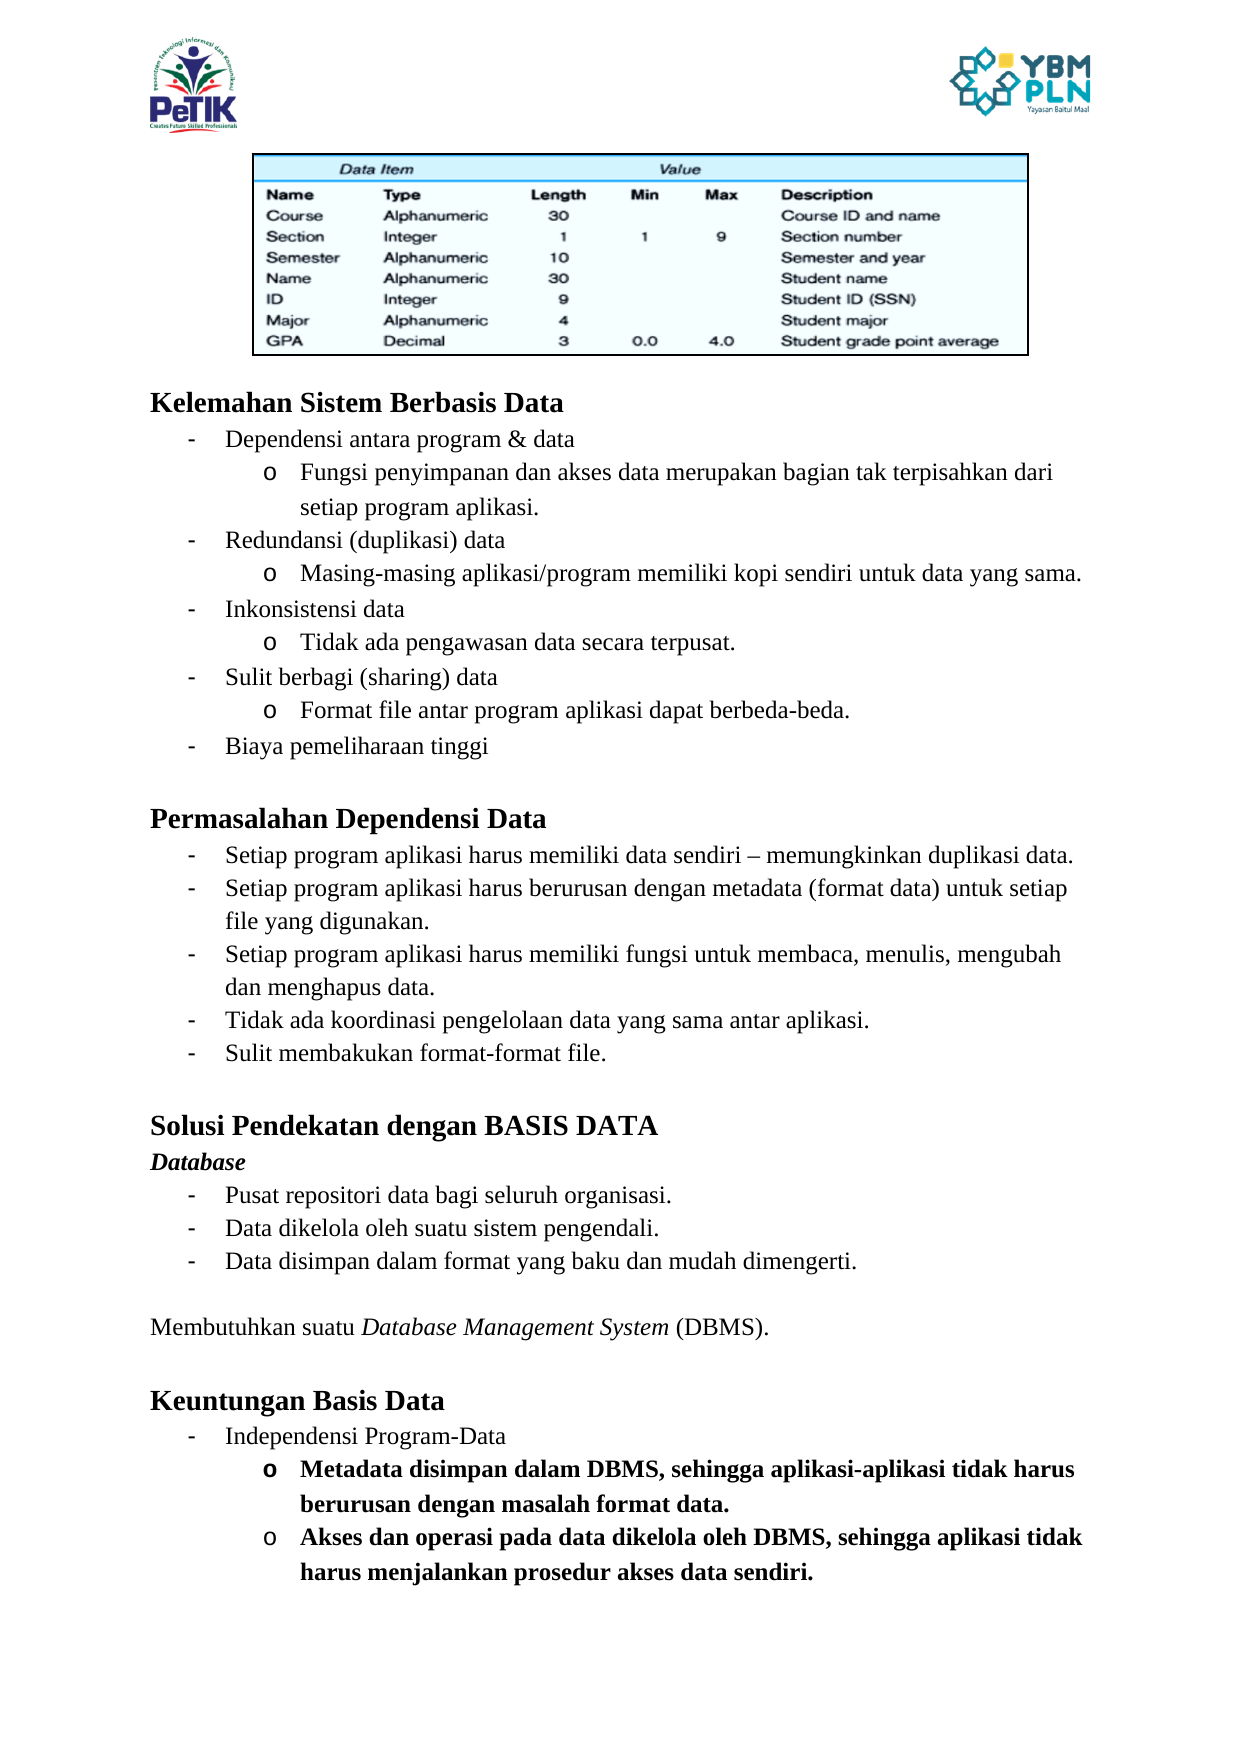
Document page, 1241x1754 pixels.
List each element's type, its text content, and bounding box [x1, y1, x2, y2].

list Sulit berbagi (sharing) data [187, 662, 1090, 691]
subtitle Keuntungan Basis Data [150, 1383, 1090, 1416]
list Setiap program aplikasi harus memiliki data sendiri – memungkinkan duplikasi data. [187, 839, 1090, 868]
list Setiap program aplikasi harus berurusan dengan metadata (format data) untuk setiap file yang digunakan. [187, 873, 1090, 934]
list Akses dan operasi pada data dikelola oleh DBMS, sehingga aplikasi tidak harus menjalankan prosedur akses data sendiri. [262, 1522, 1090, 1586]
list Redundansi (duplikasi) data [187, 525, 1090, 554]
list Biaya pemeliharaan tinggi [187, 731, 1090, 759]
list Pusat repositori data bagi seluruh organisasi. [187, 1180, 1090, 1209]
list Sulit membakukan format-format file. [187, 1038, 1090, 1067]
list Metadata disimpan dalam DBMS, sehingga aplikasi-aplikasi tidak harus berurusan dengan masalah format data. [262, 1454, 1090, 1518]
subtitle Kelemahan Sistem Berbasis Data [150, 385, 1090, 419]
list Independensi Program-Data [187, 1421, 1090, 1450]
picture [150, 37, 1091, 133]
text Membutuhkan suatu Database Management System (DBMS). [150, 1312, 1090, 1341]
list Data disimpan dalam format yang baku dan mudah dimengerti. [187, 1246, 1090, 1275]
subtitle Permasalahan Dependensi Data [150, 801, 1090, 834]
text Database [150, 1147, 1090, 1176]
subtitle Solusi Pendekatan dengan BASIS DATA [150, 1108, 1090, 1142]
list Dependensi antara program & data [187, 424, 1090, 453]
list Tidak ada pengawasan data secara terpusat. [262, 627, 1090, 658]
list Fungsi penyimpanan dan akses data merupakan bagian tak terpisahkan dari setiap program aplikasi. [262, 457, 1090, 521]
list Format file antar program aplikasi dapat berbeda-beda. [262, 695, 1090, 726]
picture [254, 155, 1027, 354]
list Data dikelola oleh suatu sistem pengendali. [187, 1213, 1090, 1242]
list Setiap program aplikasi harus memiliki fungsi untuk membaca, menulis, mengubah dan menghapus data. [187, 939, 1090, 1001]
list Masing-masing aplikasi/program memiliki kopi sendiri untuk data yang sama. [262, 558, 1090, 589]
list Tidak ada koordinasi pengelolaan data yang sama antar aplikasi. [187, 1005, 1090, 1034]
list Inkonsistensi data [187, 594, 1090, 622]
